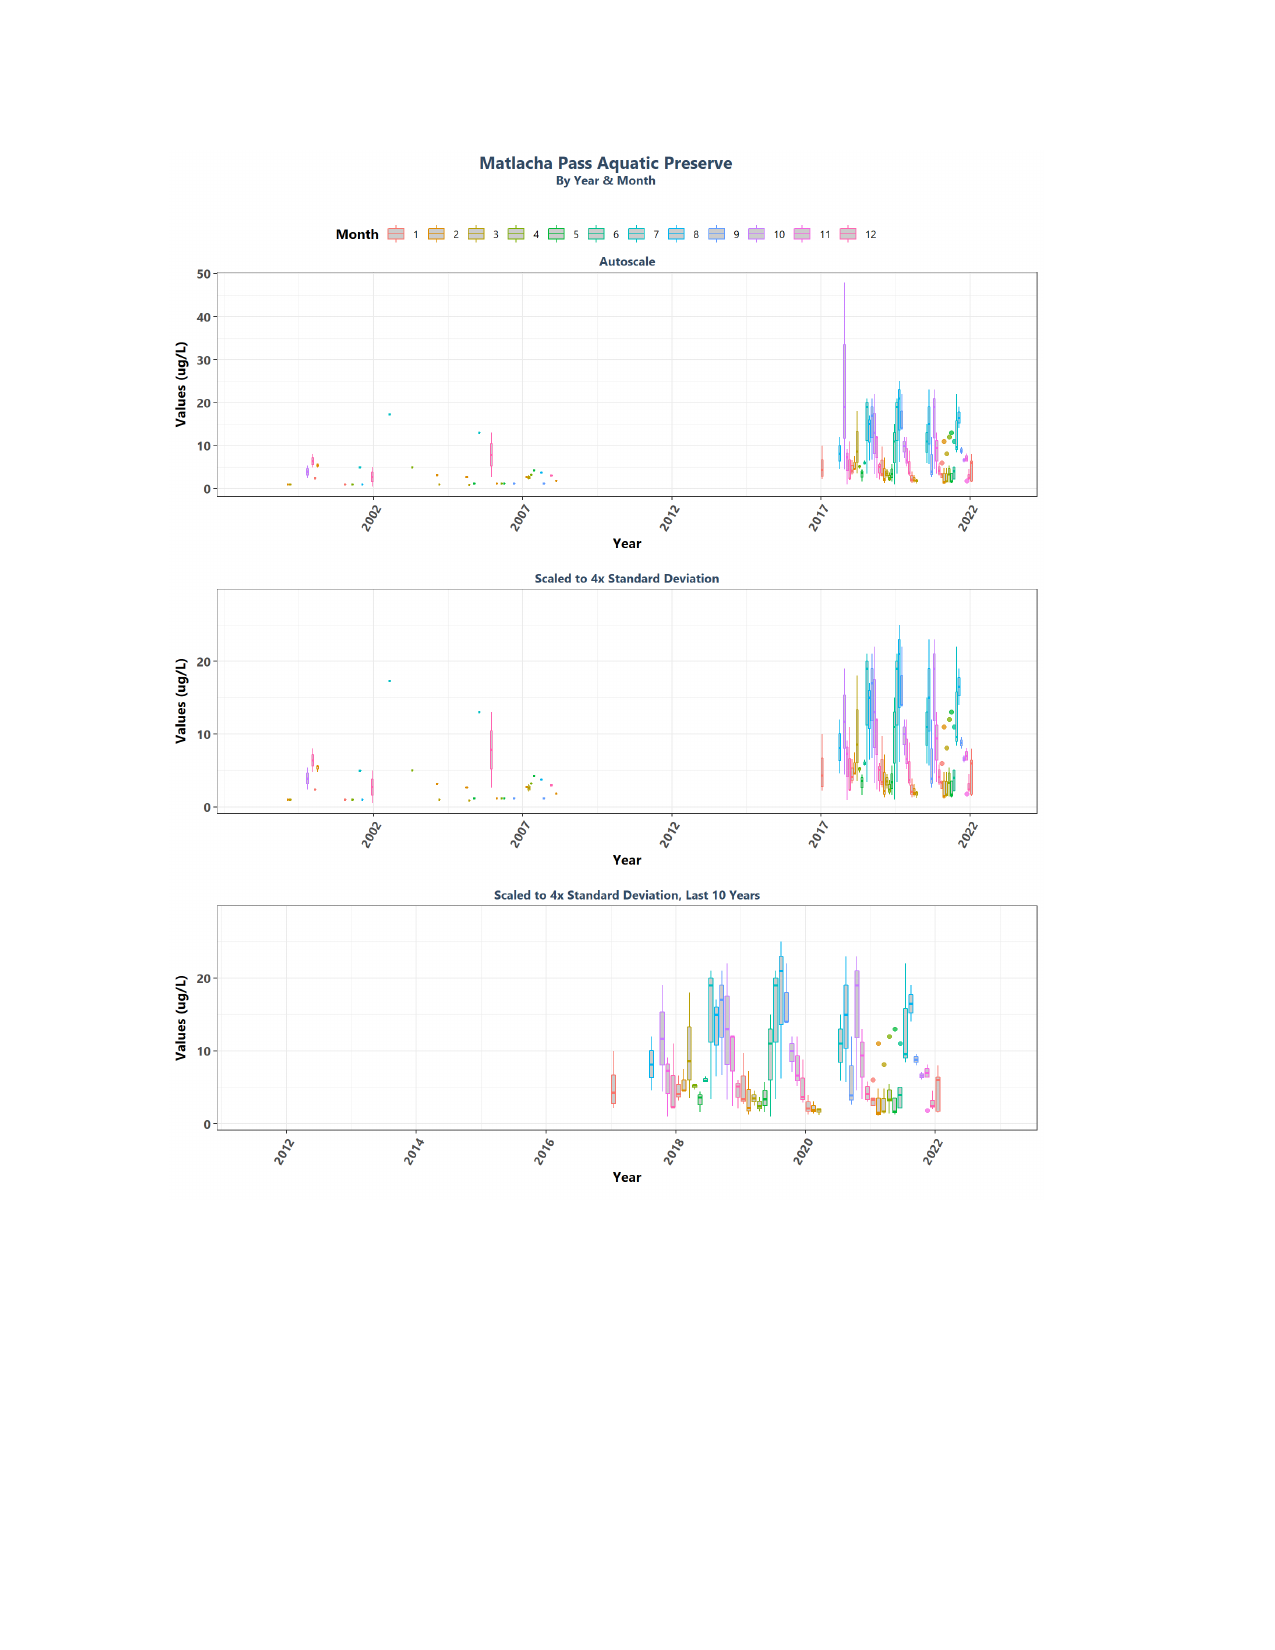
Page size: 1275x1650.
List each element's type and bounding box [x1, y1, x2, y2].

picture [168, 150, 1044, 1200]
